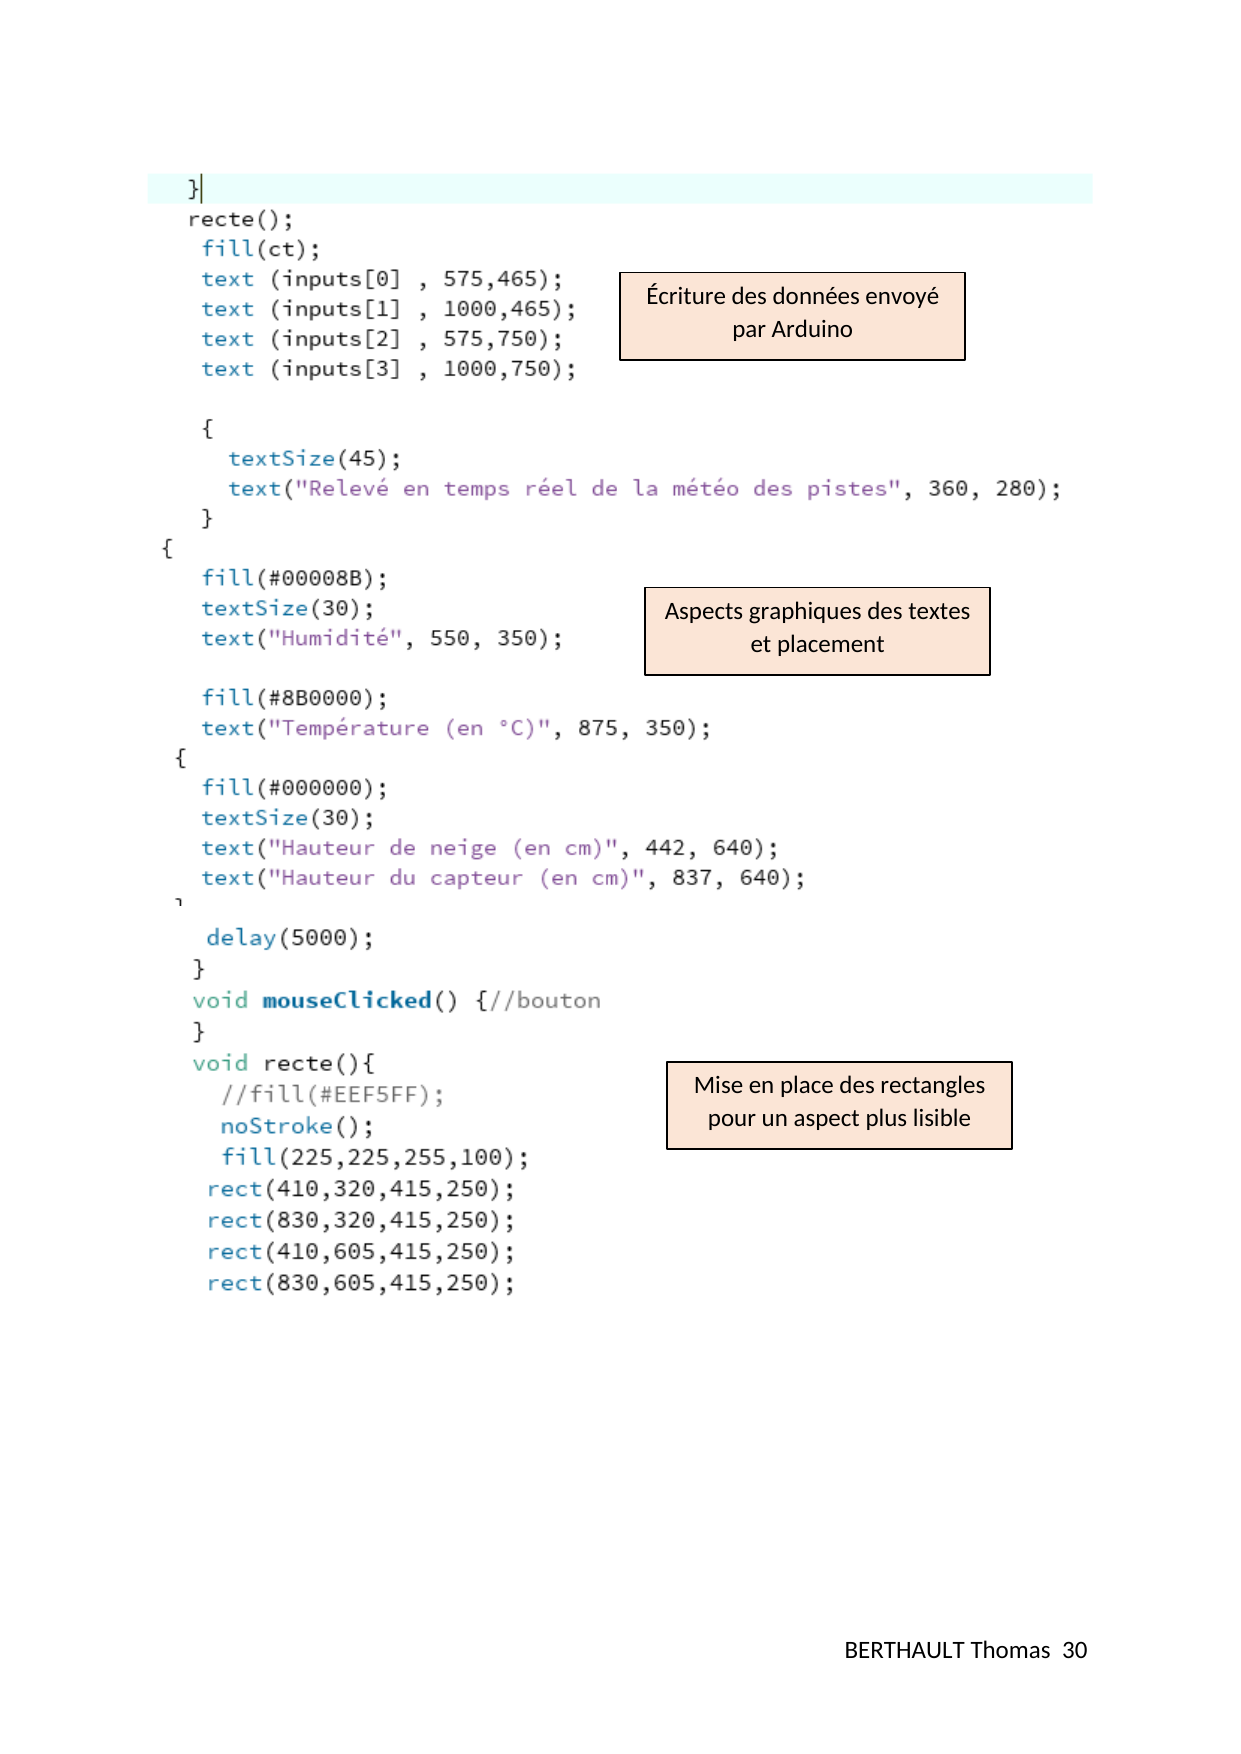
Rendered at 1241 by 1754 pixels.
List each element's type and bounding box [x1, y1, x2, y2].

picture [147, 147, 1093, 906]
picture [183, 925, 631, 1297]
